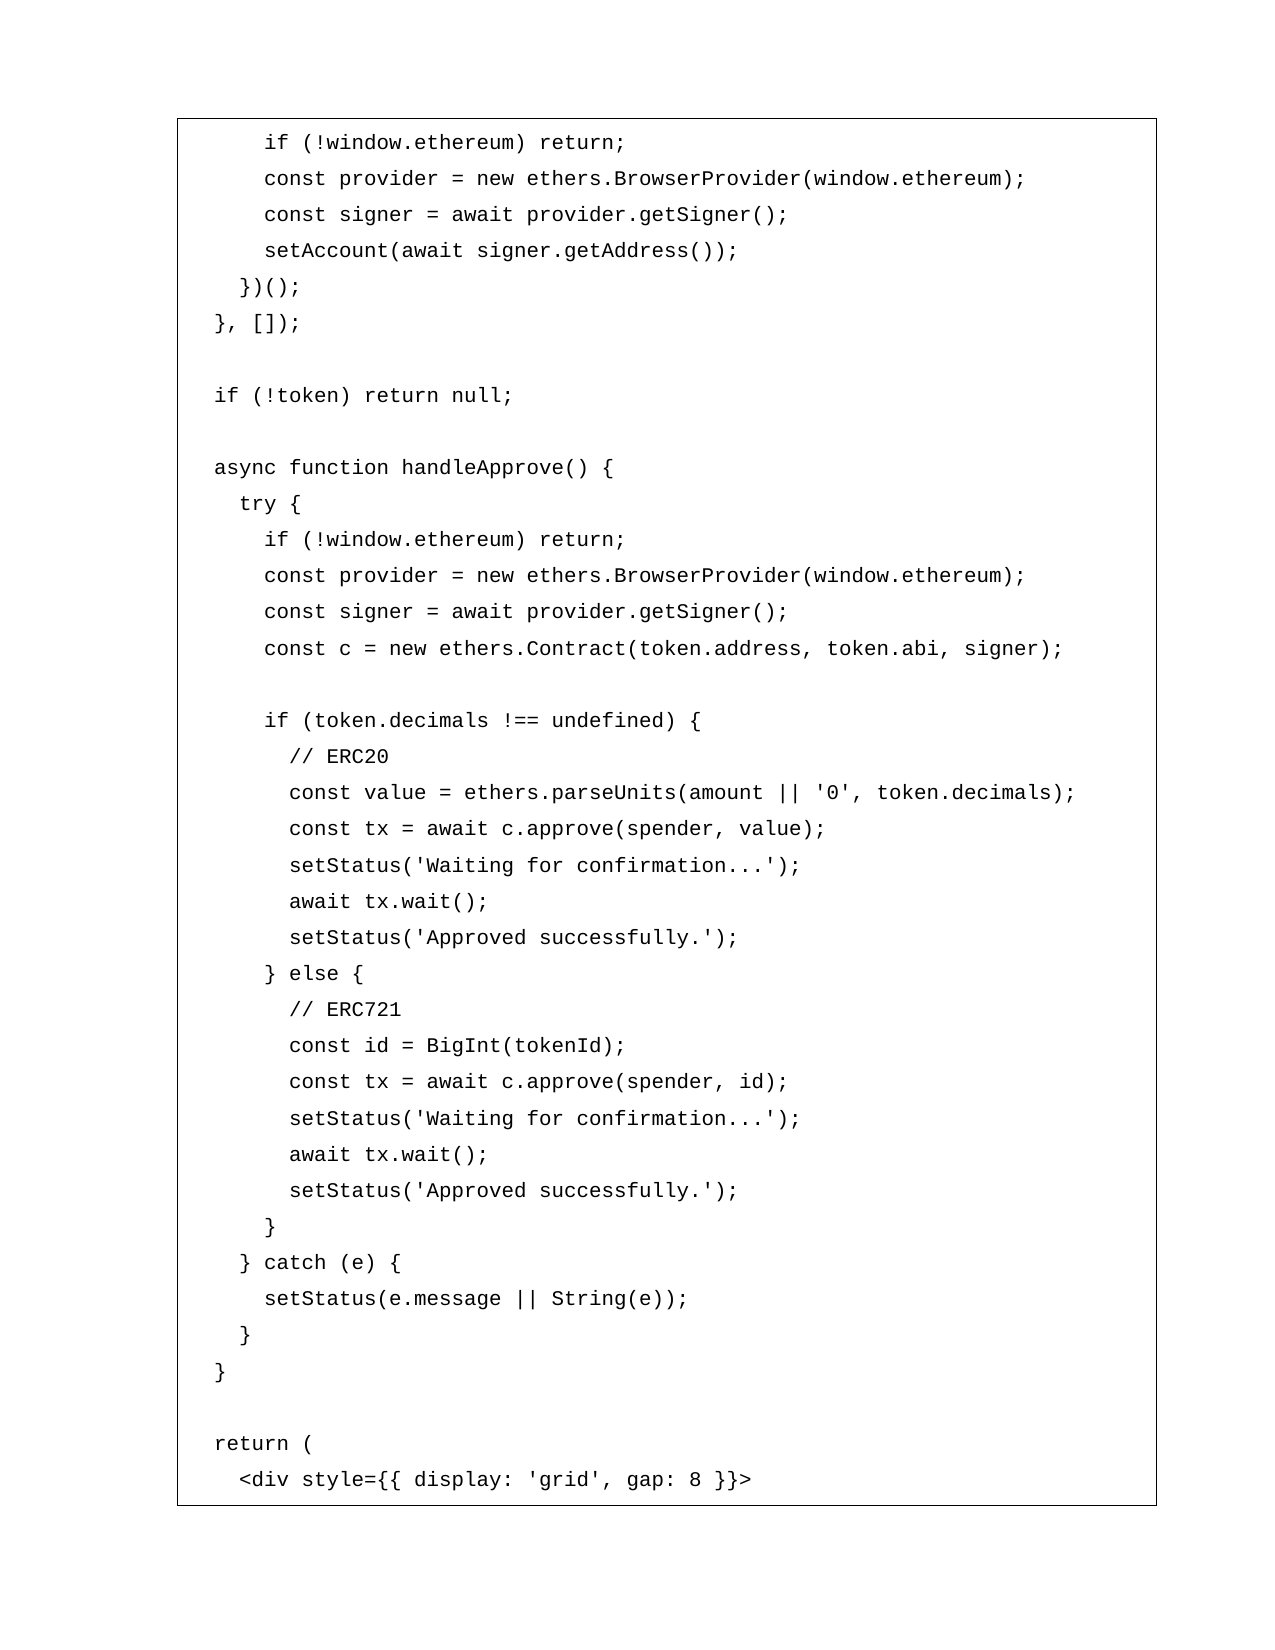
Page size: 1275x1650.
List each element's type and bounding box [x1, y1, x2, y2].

table_header [178, 119, 1156, 1505]
